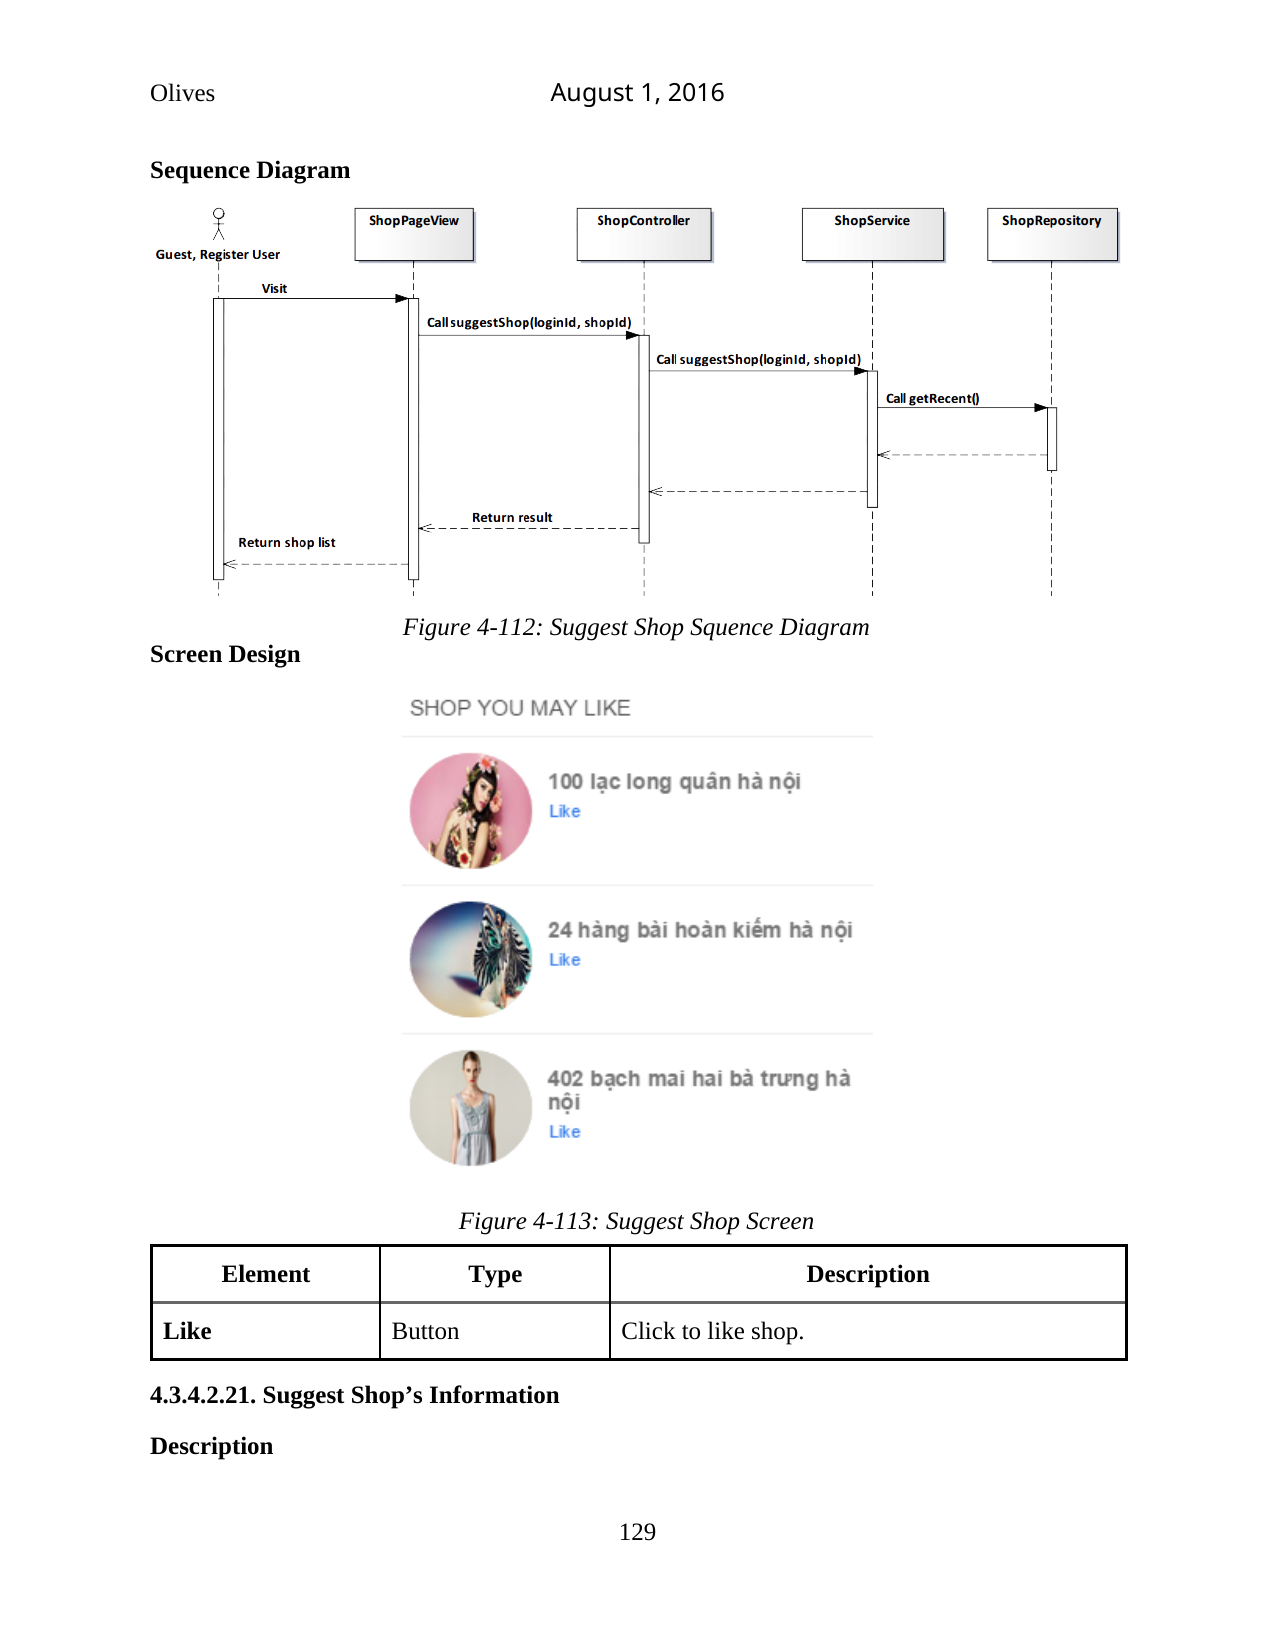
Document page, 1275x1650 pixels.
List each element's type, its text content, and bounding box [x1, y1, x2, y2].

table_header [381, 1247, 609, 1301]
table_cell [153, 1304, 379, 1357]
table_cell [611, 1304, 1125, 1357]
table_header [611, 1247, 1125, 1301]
subtitle 4.3.4.2.21. Suggest Shop’s Information [150, 1376, 1125, 1411]
subtitle Description [150, 1426, 1125, 1461]
subtitle Sequence Diagram [150, 150, 1125, 185]
picture [401, 684, 874, 1177]
picture [150, 200, 1125, 616]
subtitle Screen Design [150, 634, 1125, 670]
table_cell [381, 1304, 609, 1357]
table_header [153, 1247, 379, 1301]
